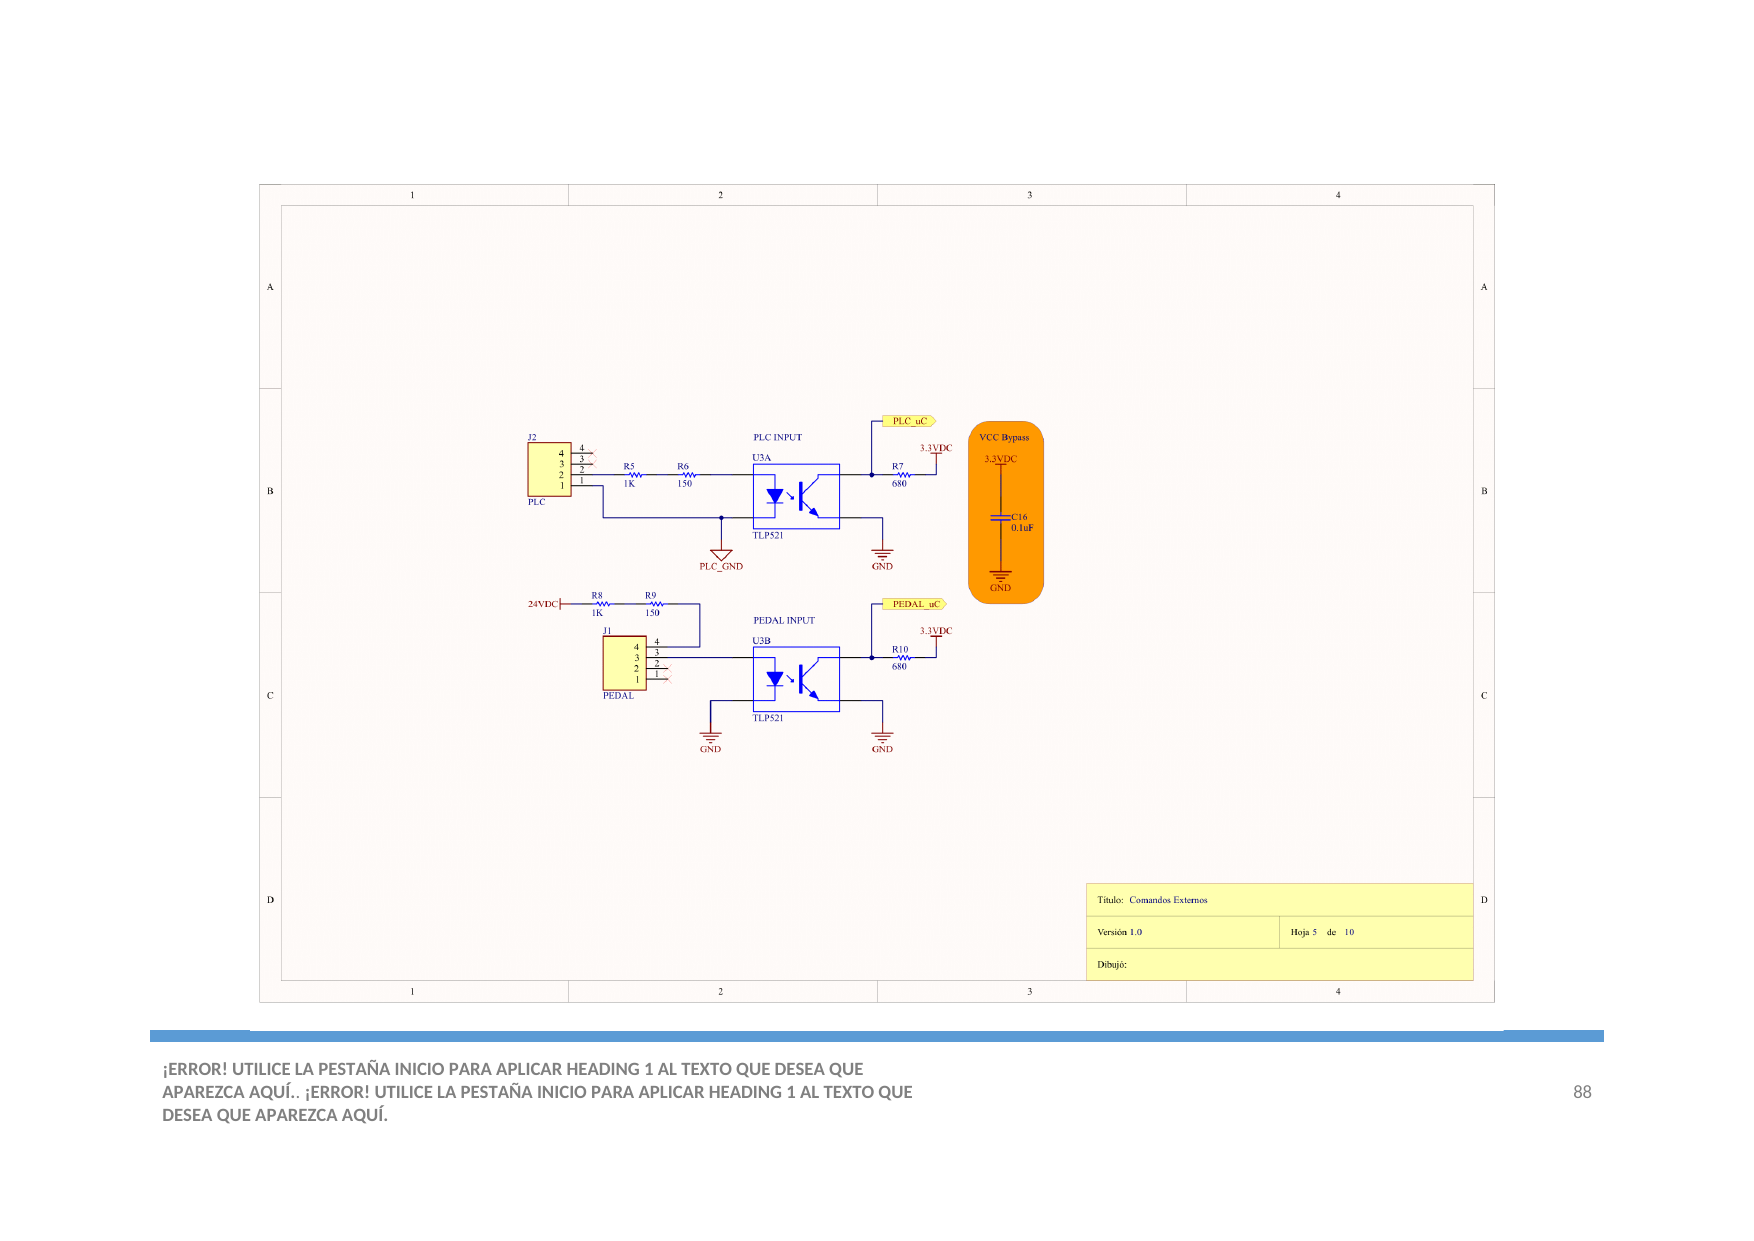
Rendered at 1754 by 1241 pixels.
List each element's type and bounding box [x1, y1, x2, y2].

picture [250, 150, 1504, 1031]
